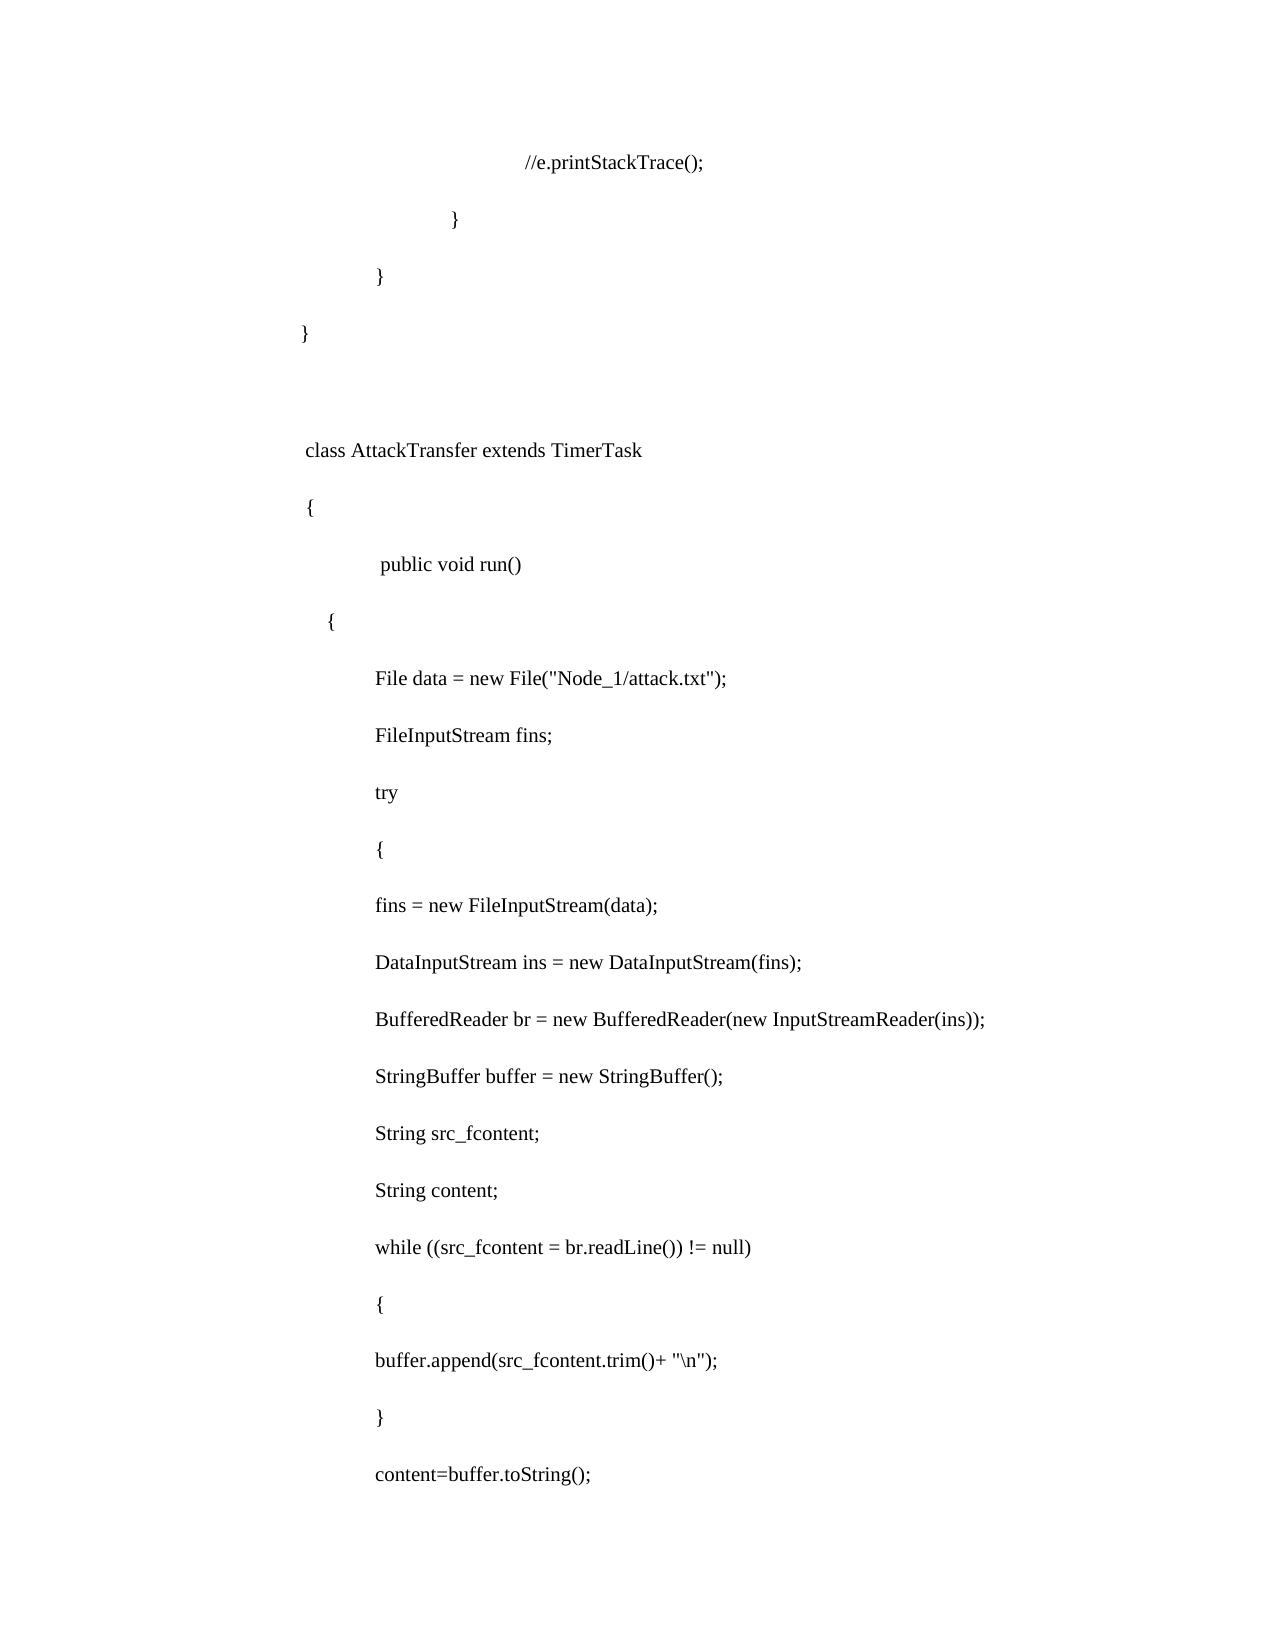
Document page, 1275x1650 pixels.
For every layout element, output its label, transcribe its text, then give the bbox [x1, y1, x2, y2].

text DataInputStream ins = new DataInputStream(fins); [225, 950, 1125, 974]
text } [225, 1405, 1125, 1429]
text String src_fcontent; [225, 1121, 1125, 1145]
text File data = new File("Node_1/attack.txt"); [225, 666, 1125, 690]
text StringBuffer buffer = new StringBuffer(); [225, 1064, 1125, 1088]
text } [225, 264, 1125, 288]
text content=buffer.toString(); [225, 1462, 1125, 1486]
text while ((src_fcontent = br.readLine()) != null) [225, 1234, 1125, 1259]
text buffer.append(src_fcontent.trim()+ "\n"); [225, 1348, 1125, 1372]
text //e.printStackTrace(); [225, 150, 1125, 174]
text { [225, 836, 1125, 861]
text BufferedReader br = new BufferedReader(new InputStreamReader(ins)); [225, 1007, 1125, 1031]
text try [225, 779, 1125, 804]
text { [225, 1291, 1125, 1316]
text fins = new FileInputStream(data); [225, 893, 1125, 917]
text { [225, 495, 1125, 519]
text String content; [225, 1178, 1125, 1202]
text public void run() [225, 552, 1125, 576]
text } [225, 207, 1125, 231]
text } [225, 321, 1125, 345]
text FileInputStream fins; [225, 723, 1125, 747]
text class AttackTransfer extends TimerTask [225, 438, 1125, 462]
text { [225, 609, 1125, 633]
